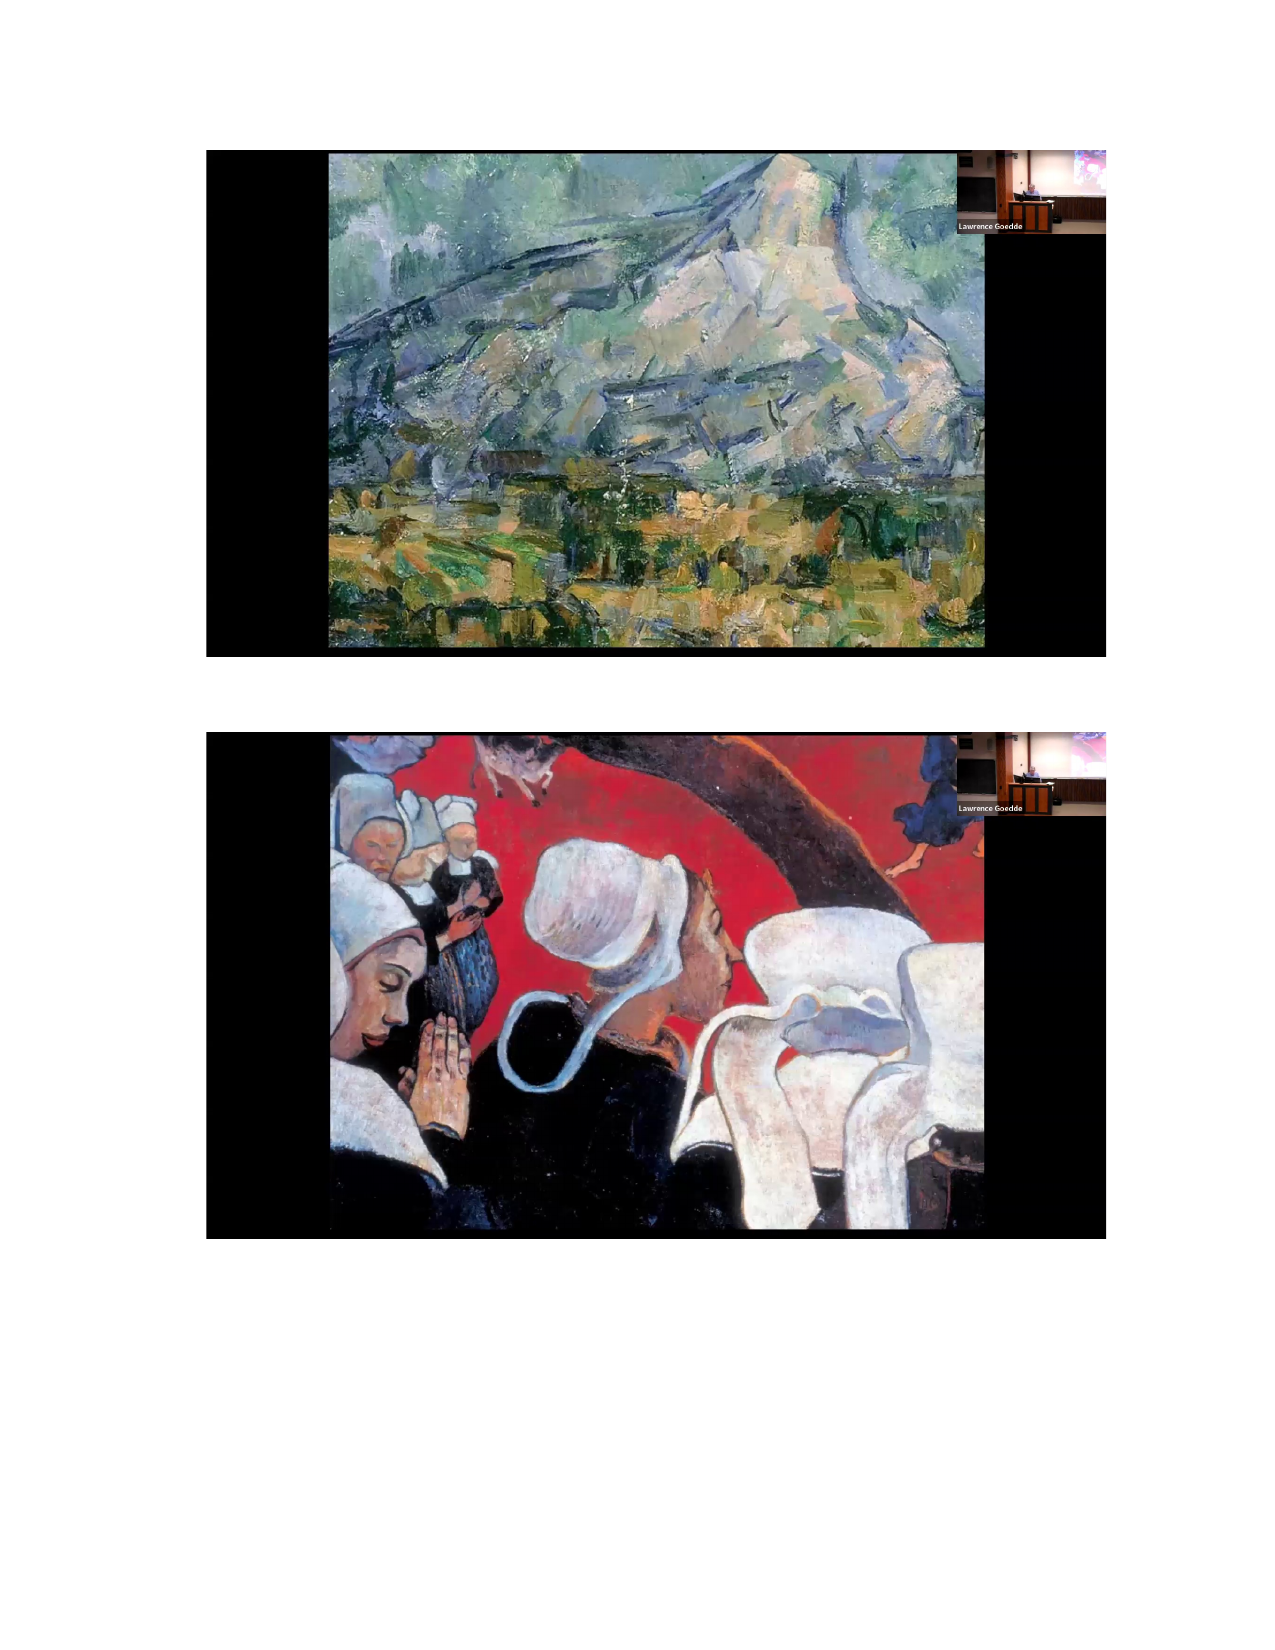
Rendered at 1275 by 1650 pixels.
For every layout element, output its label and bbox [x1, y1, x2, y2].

picture [206, 732, 1107, 1239]
picture [206, 150, 1107, 657]
